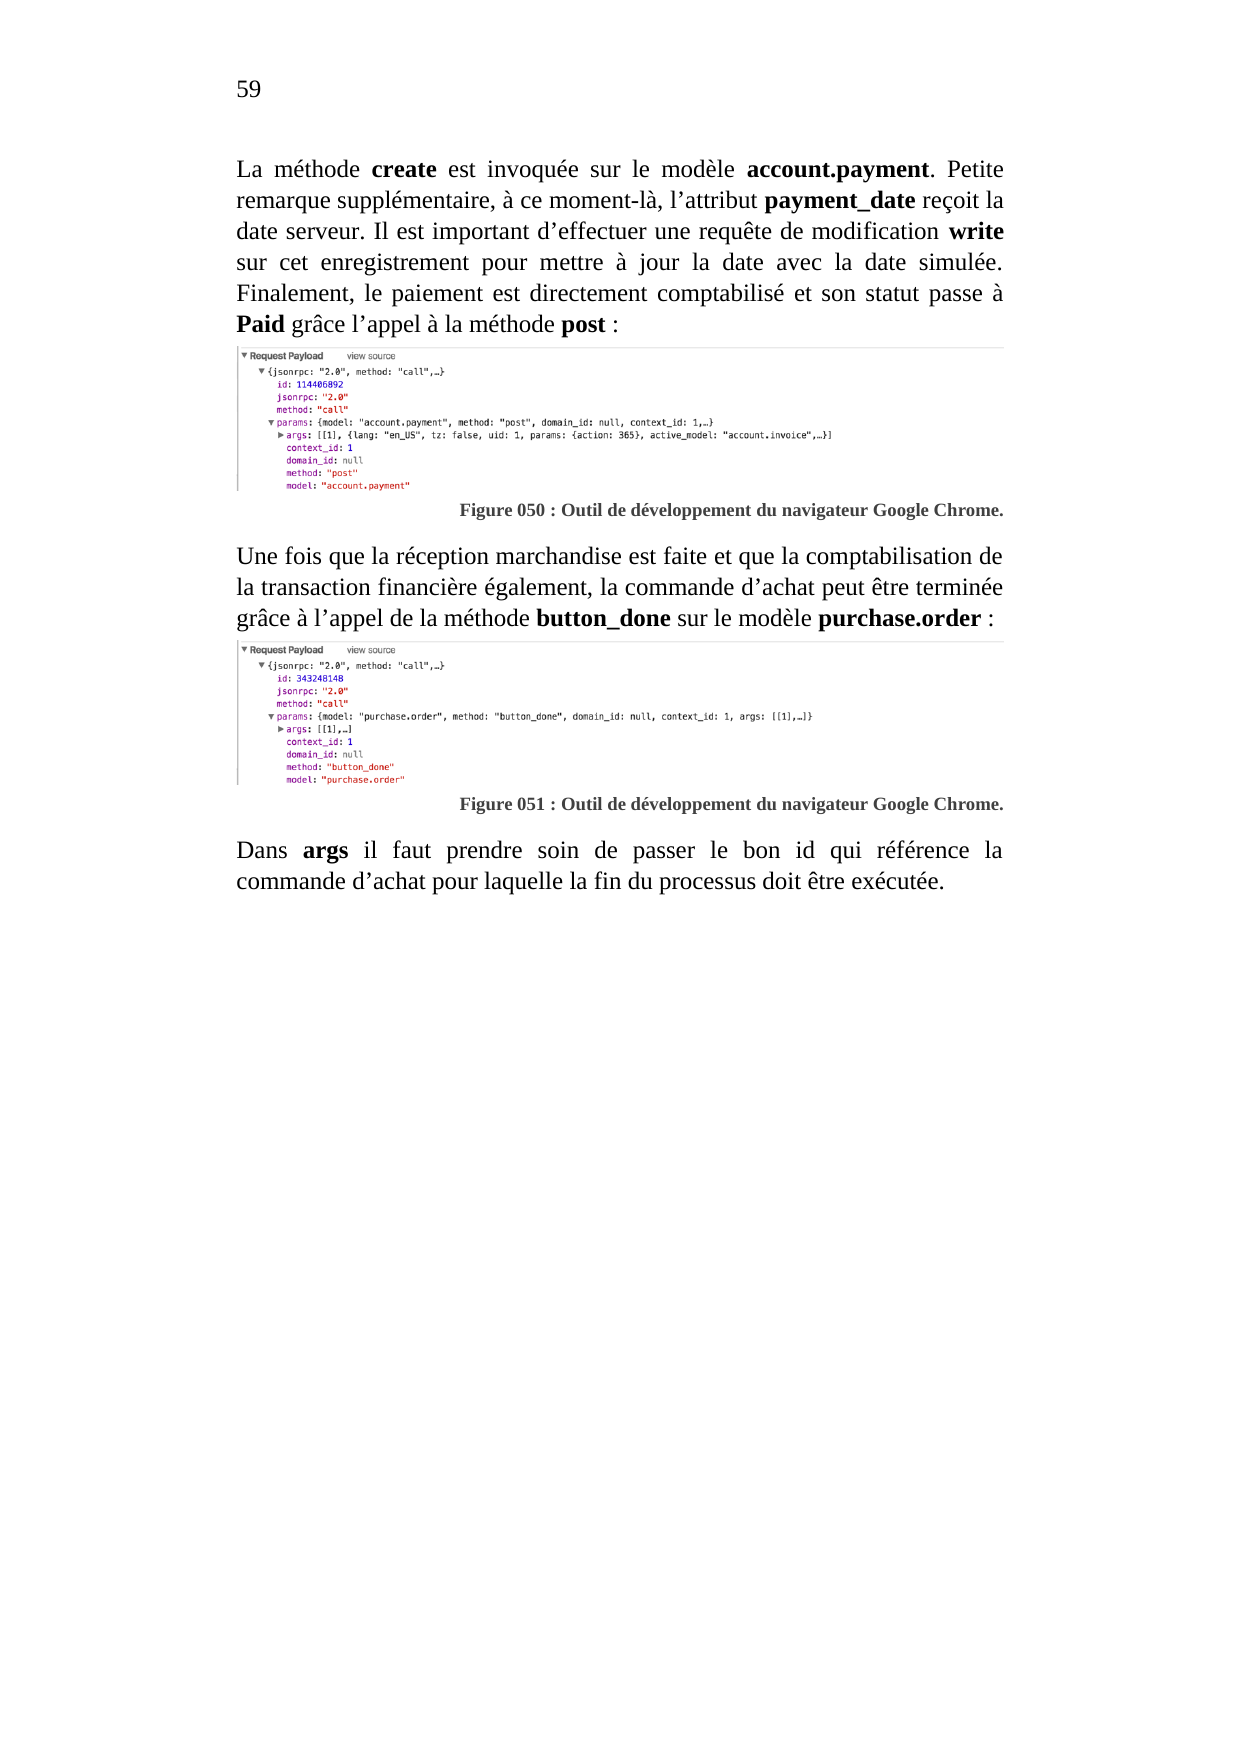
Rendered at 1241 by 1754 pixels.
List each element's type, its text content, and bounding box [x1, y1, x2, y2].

text Dans args il faut prendre soin de passer le bon id qui référence la commande d’achat pour laquelle la fin du processus doit être exécutée. [236, 835, 1004, 895]
text Figure 051 : Outil de développement du navigateur Google Chrome. [236, 793, 1004, 814]
text La méthode create est invoquée sur le modèle account.payment. Petite remarque supplémentaire, à ce moment-là, l’attribut payment_date reçoit la date serveur. Il est important d’effectuer une requête de modification write sur cet enregistrement pour mettre à jour la date avec la date simulée. Finalement, le paiement est directement comptabilisé et son statut passe à Paid grâce l’appel à la méthode post : [236, 154, 1004, 338]
text Une fois que la réception marchandise est faite et que la comptabilisation de la transaction financière également, la commande d’achat peut être terminée grâce à l’appel de la méthode button_done sur le modèle purchase.order : [236, 541, 1004, 632]
text Figure 050 : Outil de développement du navigateur Google Chrome. [236, 499, 1004, 521]
picture [236, 346, 1004, 491]
picture [236, 640, 1004, 785]
